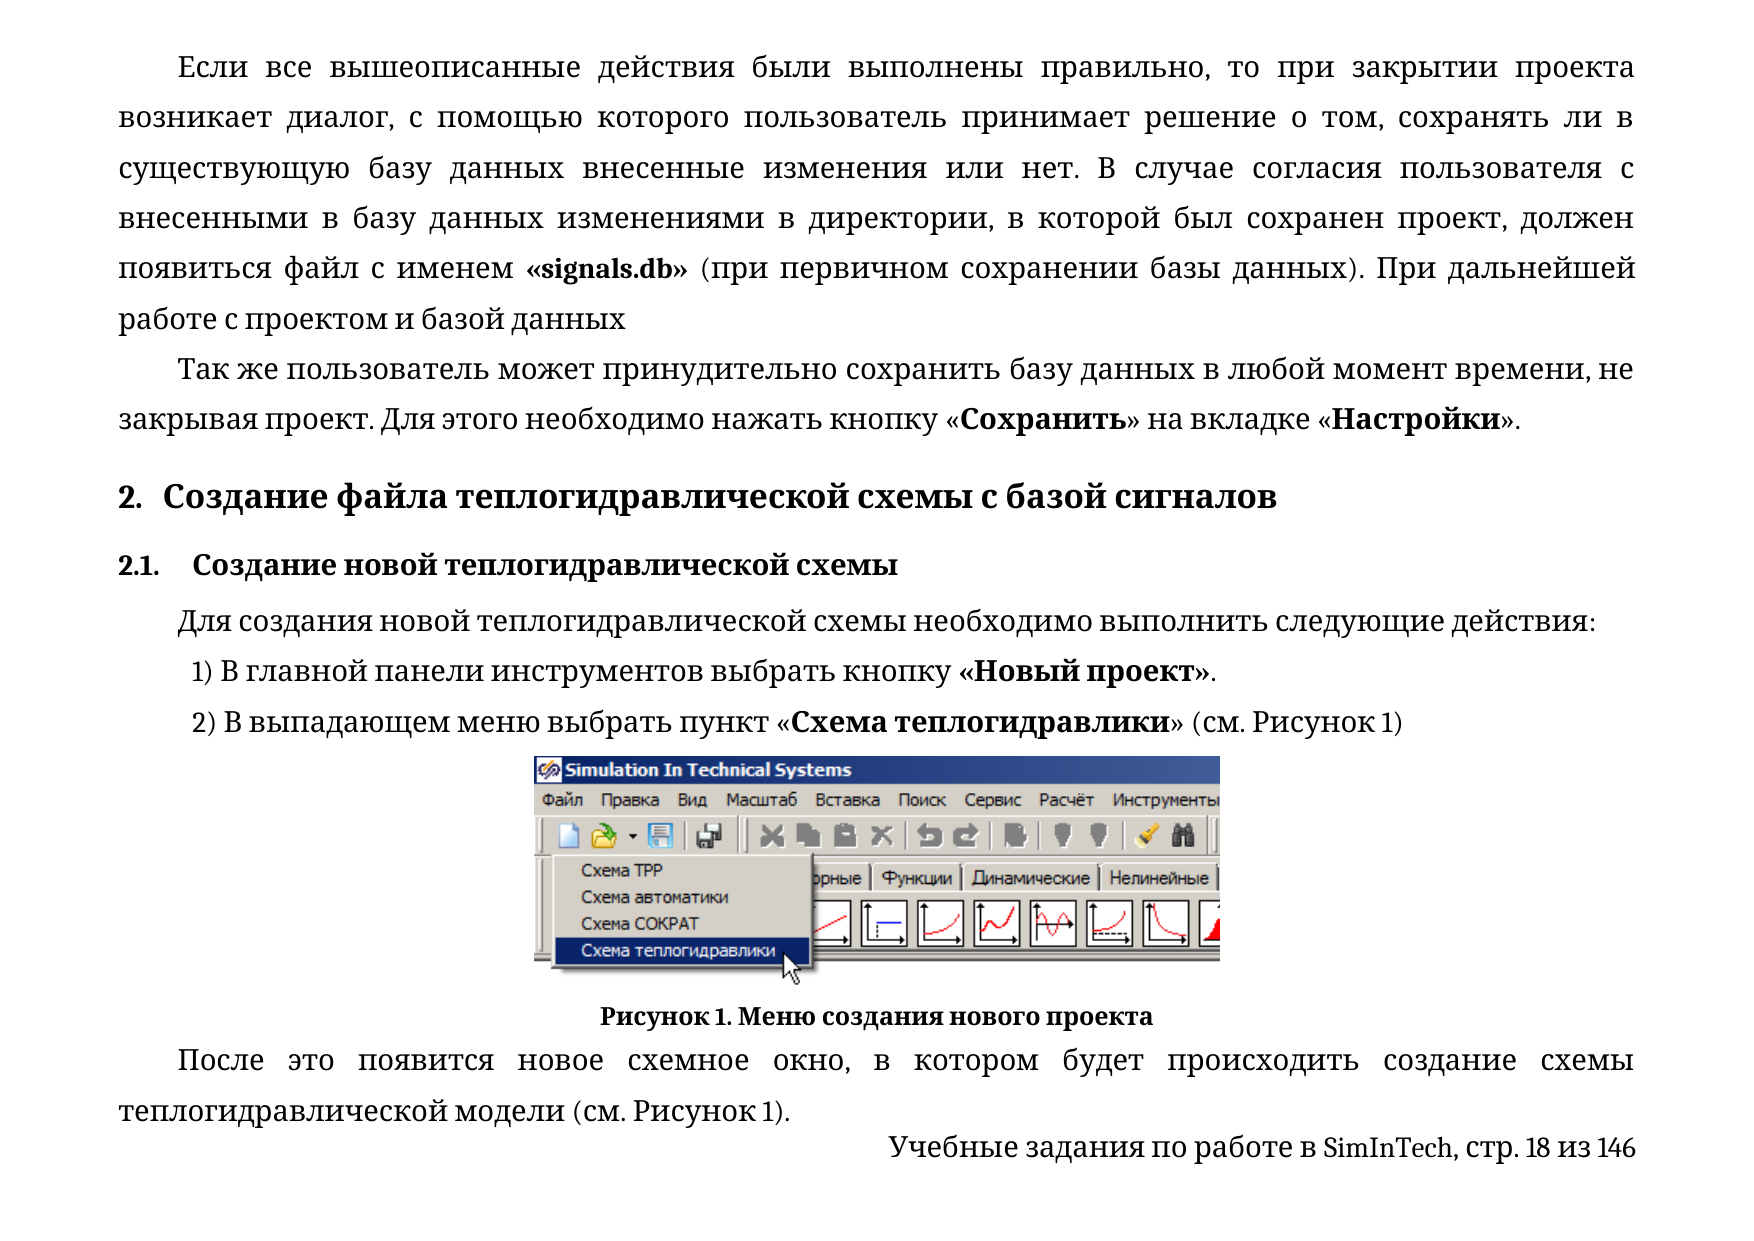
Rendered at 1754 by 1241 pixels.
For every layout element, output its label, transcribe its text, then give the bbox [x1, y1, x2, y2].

subtitle Создание файла теплогидравлической схемы с базой сигналов [118, 479, 1636, 517]
text Так же пользователь может принудительно сохранить базу данных в любой момент времени, не закрывая проект. Для этого необходимо нажать кнопку «Сохранить» на вкладке «Настройки». [118, 353, 1636, 437]
text Если все вышеописанные действия были выполнены правильно, то при закрытии проекта возникает диалог, с помощью которого пользователь принимает решение о том, сохранять ли в существующую базу данных внесенные изменения или нет. В случае согласия пользователя с внесенными в базу данных изменениями в директории, в которой был сохранен проект, должен появиться файл с именем «signals.db» (при первичном сохранении базы данных). При дальнейшей работе с проектом и базой данных [118, 51, 1636, 336]
subtitle Создание новой теплогидравлической схемы [118, 549, 1636, 582]
list В главной панели инструментов выбрать кнопку «Новый проект». [118, 656, 1636, 689]
text Для создания новой теплогидравлической схемы необходимо выполнить следующие действия: [118, 605, 1636, 639]
picture [534, 756, 1220, 987]
